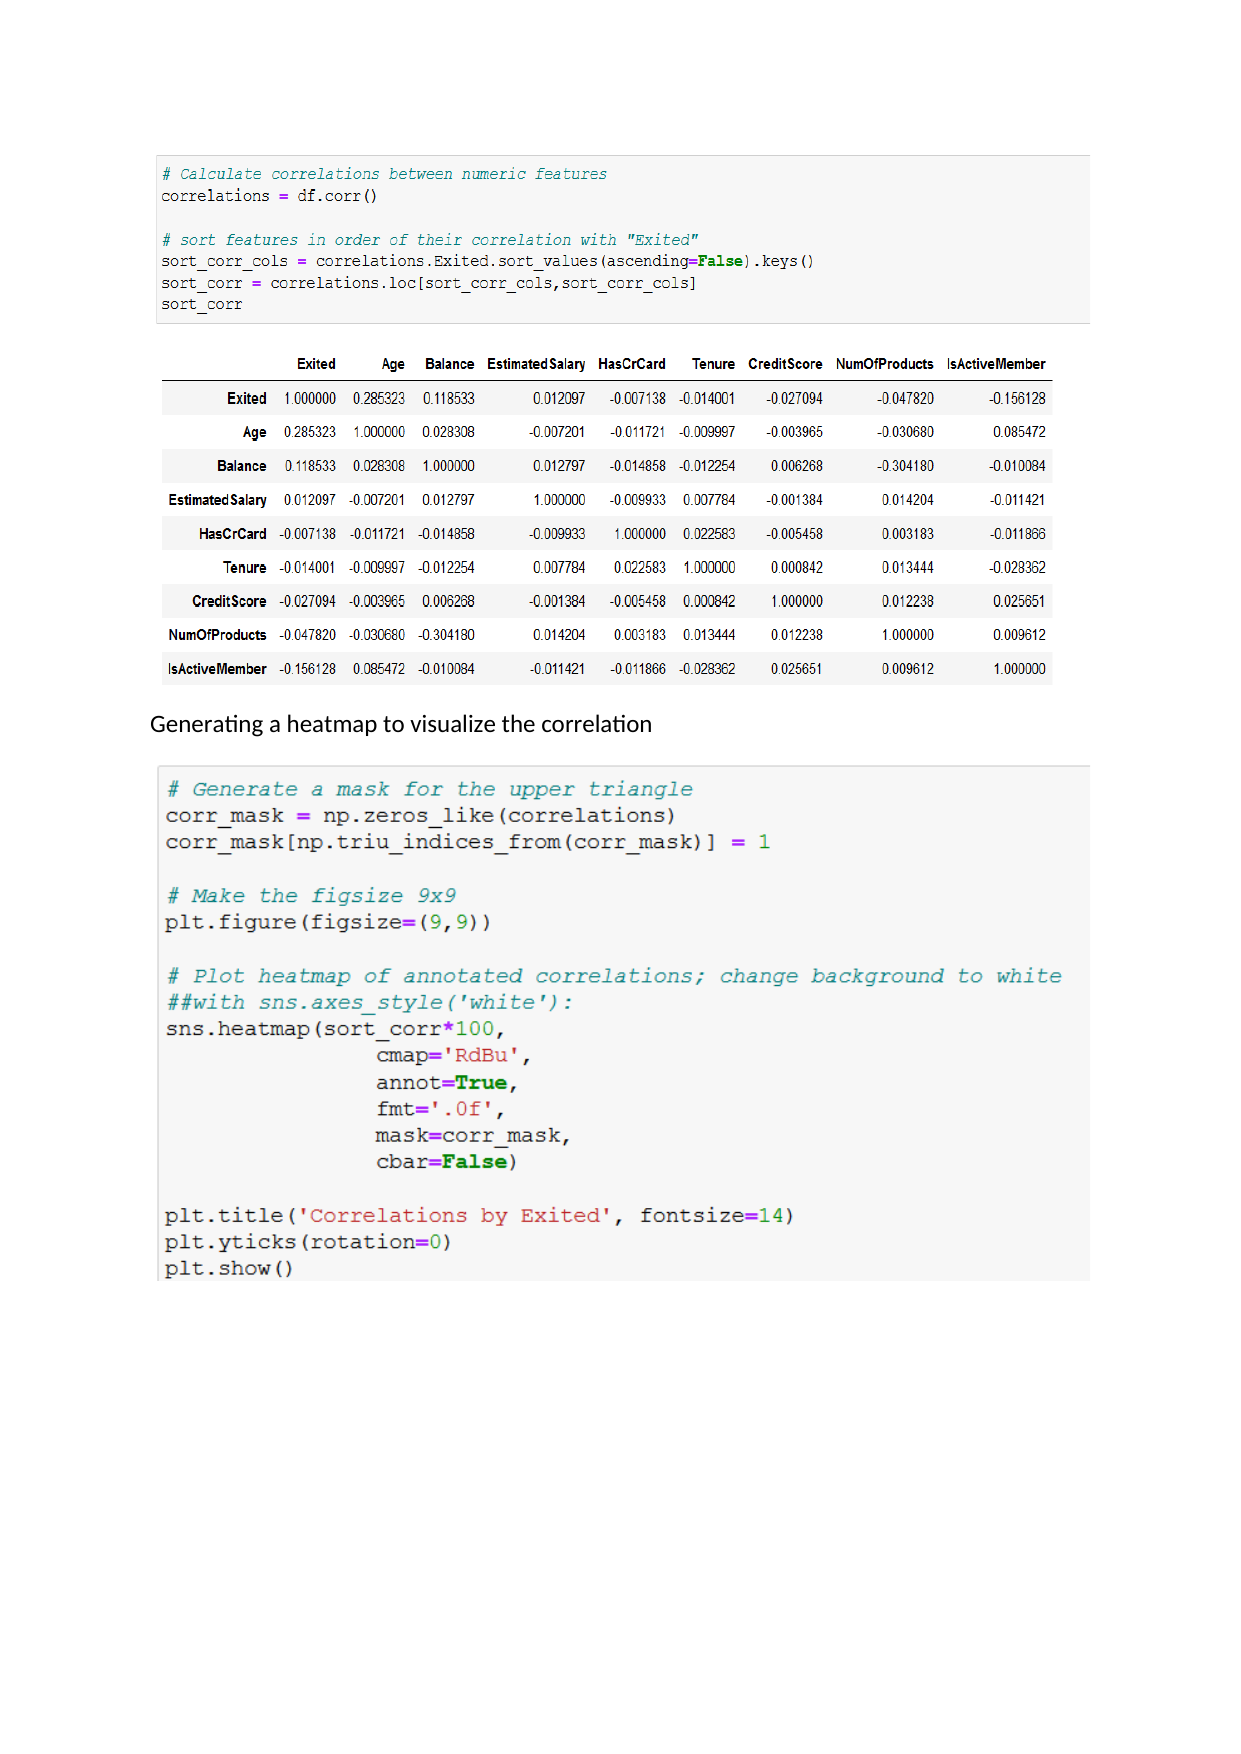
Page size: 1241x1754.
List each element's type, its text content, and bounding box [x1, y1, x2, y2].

picture [150, 758, 1091, 1281]
text Generating a heatmap to visualize the correlation [150, 709, 1090, 739]
picture [150, 150, 1091, 690]
